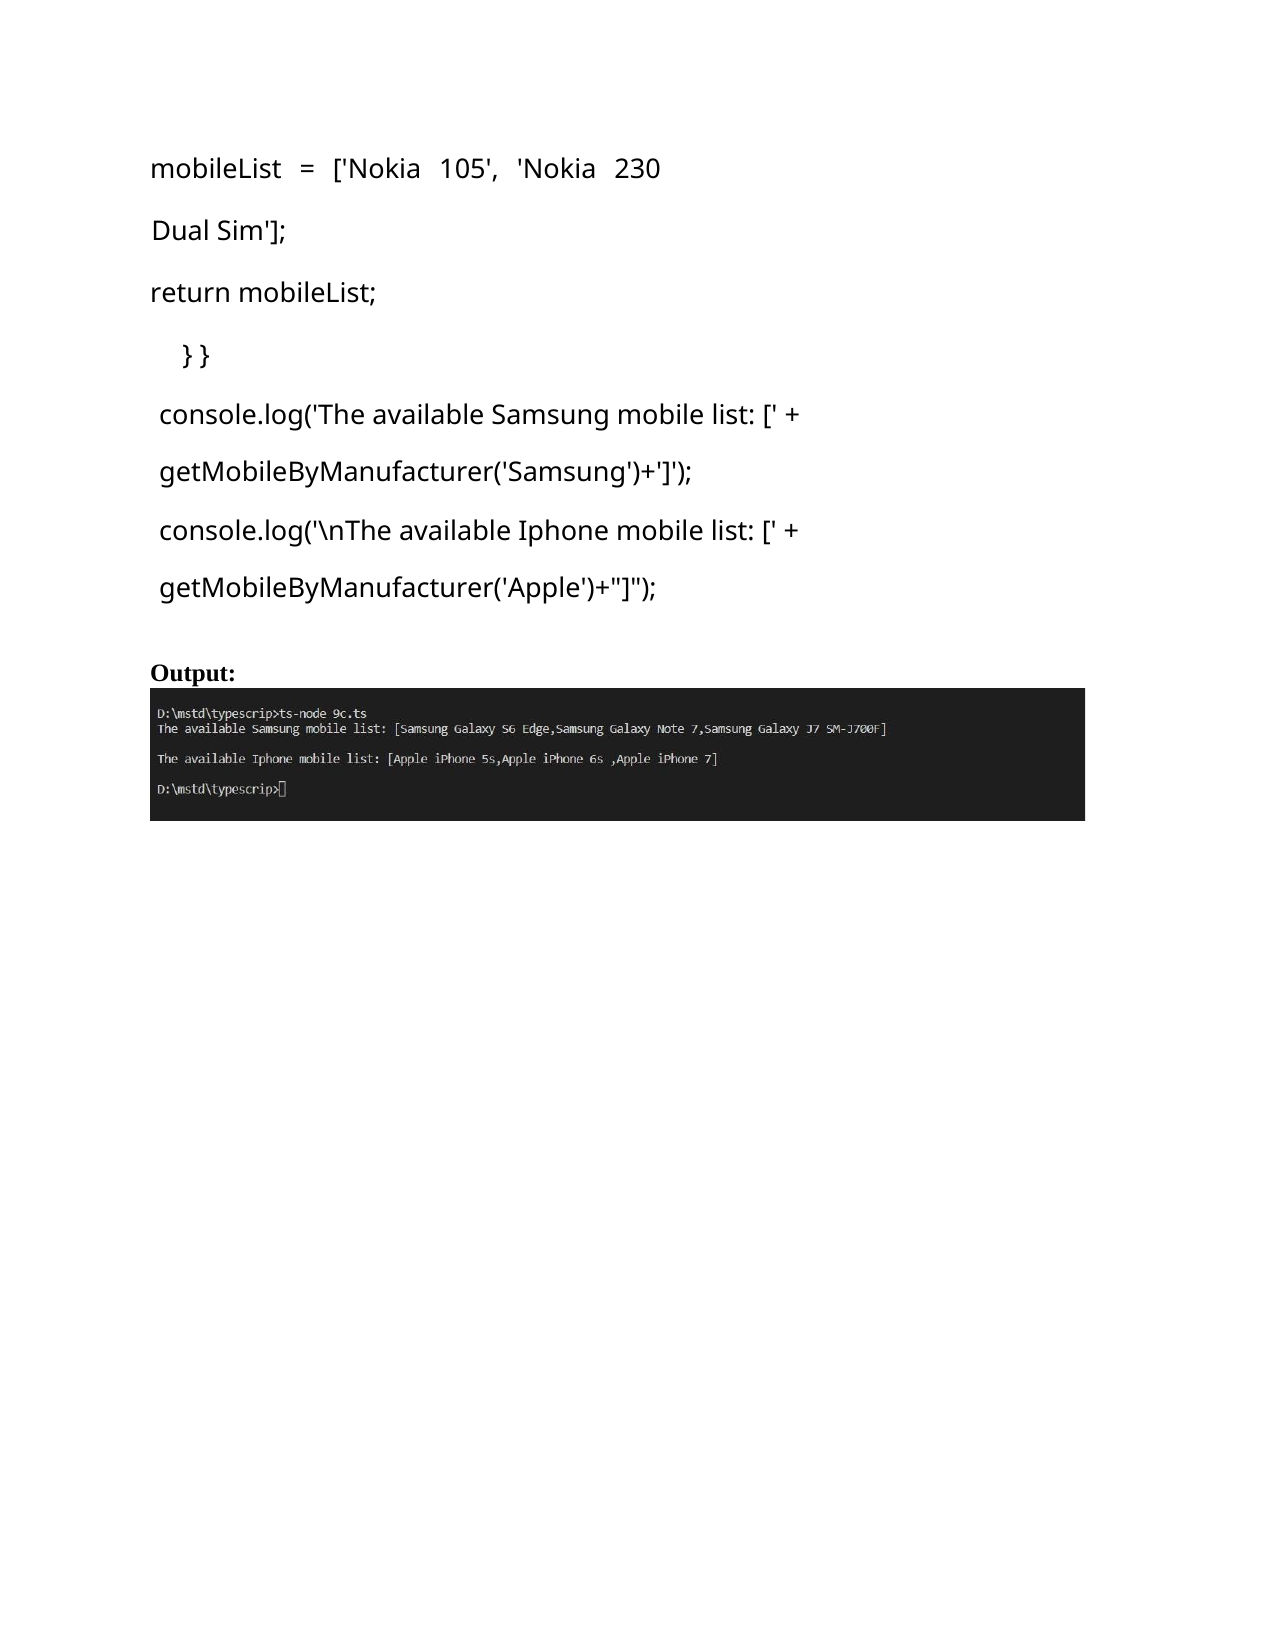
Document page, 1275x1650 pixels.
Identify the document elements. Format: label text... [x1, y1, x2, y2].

text mobileList = ['Nokia 105', 'Nokia 230 Dual Sim']; [150, 150, 661, 248]
picture [150, 688, 1085, 821]
text Output: [150, 658, 1125, 687]
text } } [159, 336, 1058, 373]
text console.log('\nThe available Iphone mobile list: [' + getMobileByManufacturer('Apple')+"]"); [159, 512, 1058, 605]
text console.log('The available Samsung mobile list: [' + getMobileByManufacturer('Samsung')+']'); [159, 396, 1058, 489]
text return mobileList; [150, 274, 661, 311]
